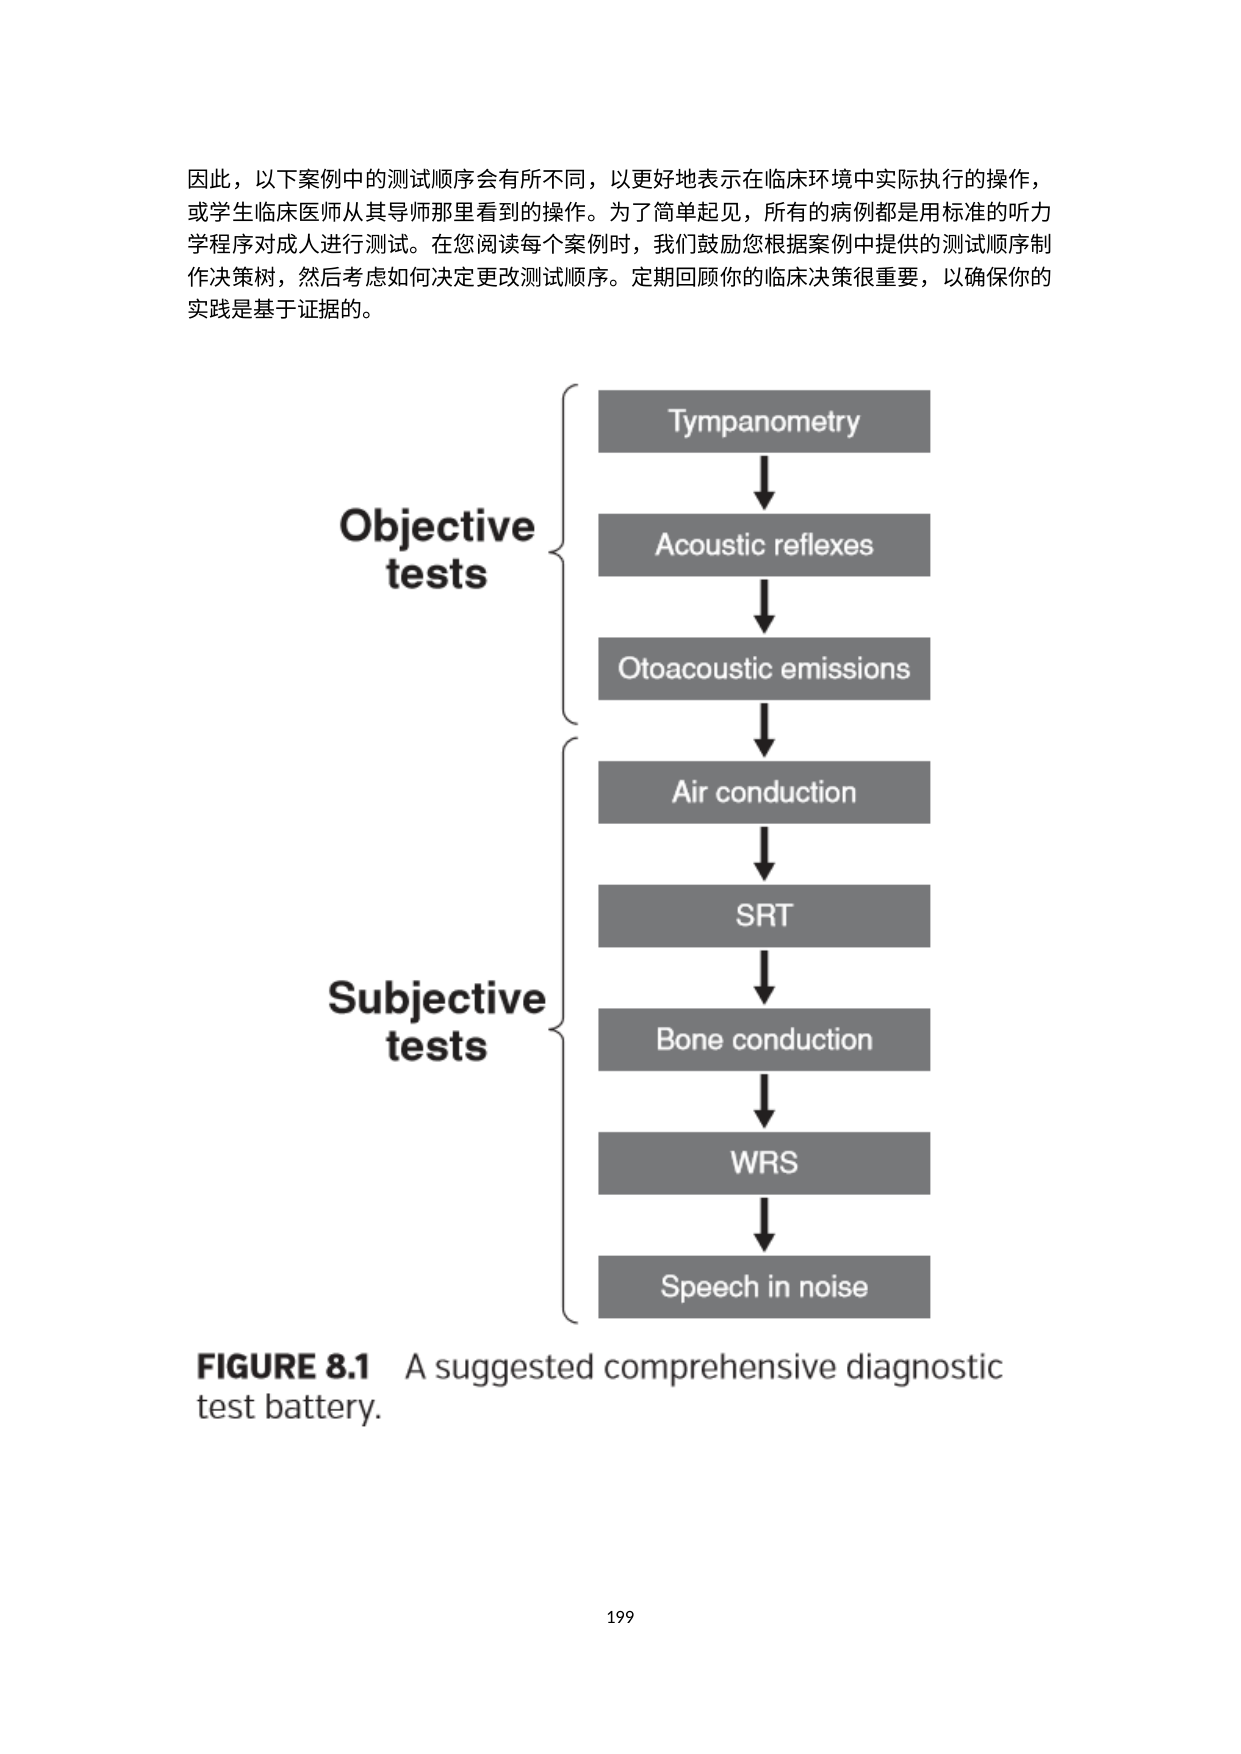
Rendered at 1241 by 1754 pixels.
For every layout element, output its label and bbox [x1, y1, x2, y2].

picture [187, 357, 1012, 1436]
text [187, 162, 1053, 324]
